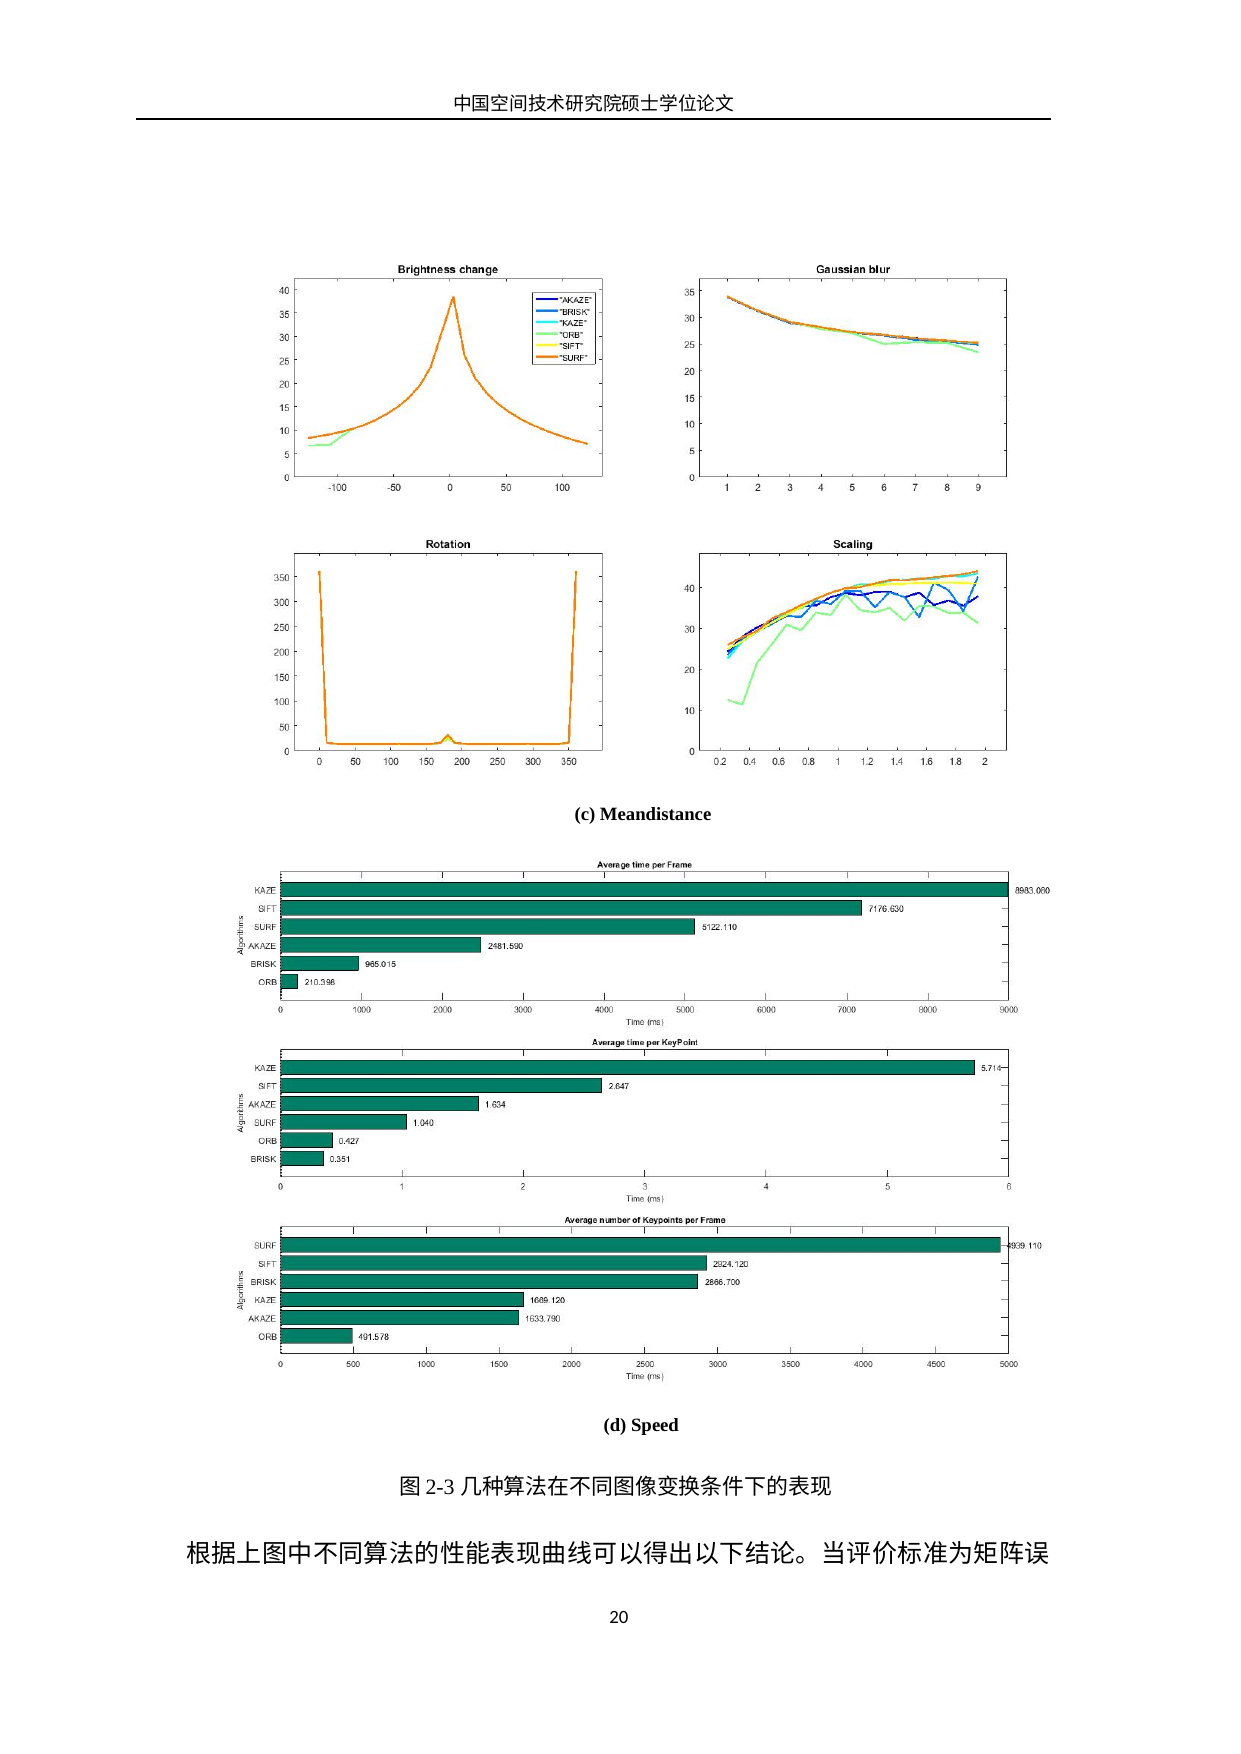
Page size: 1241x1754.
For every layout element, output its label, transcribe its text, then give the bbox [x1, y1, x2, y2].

picture [223, 827, 1060, 1419]
picture [265, 235, 1010, 814]
subtitle 图2-3 几种算法在不同图像变换条件下的表现 [136, 1474, 1051, 1499]
